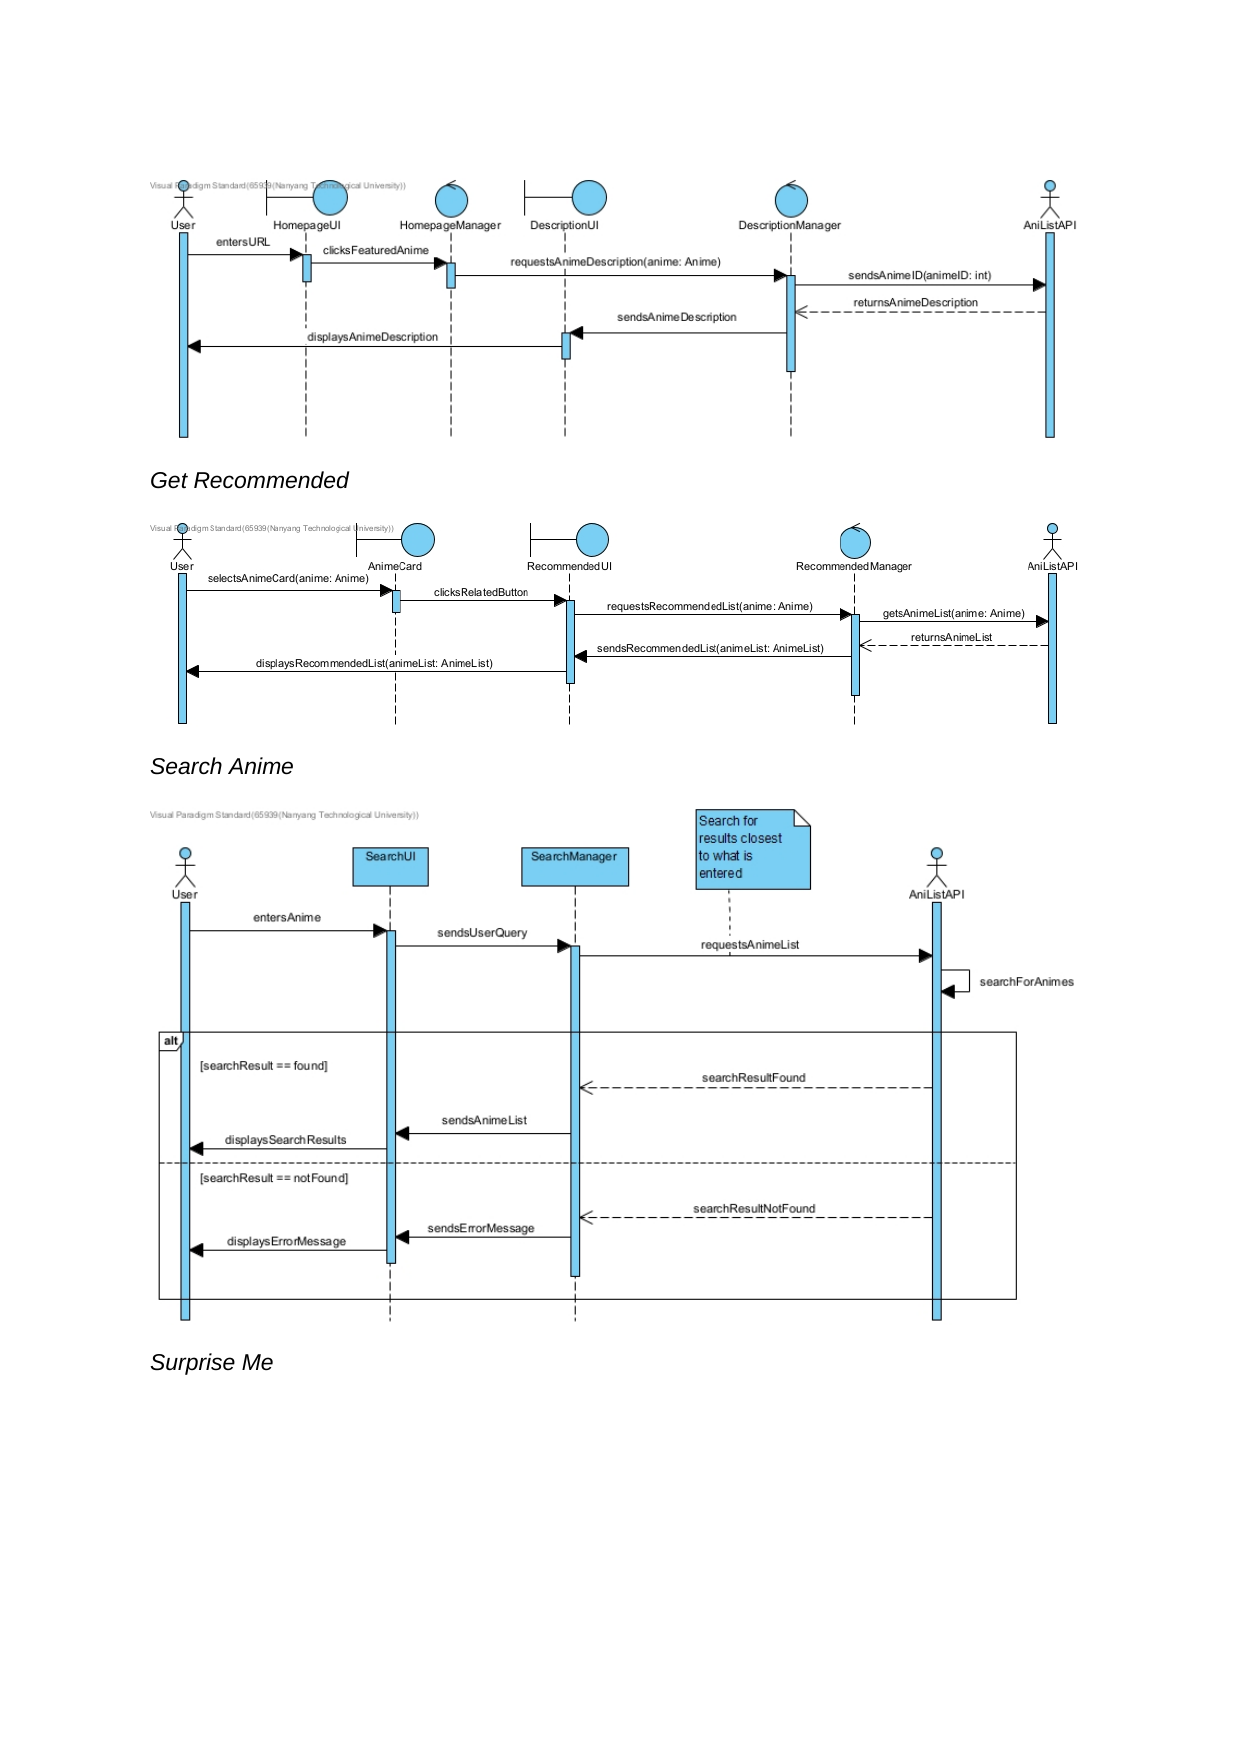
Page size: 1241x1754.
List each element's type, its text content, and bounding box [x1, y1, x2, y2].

text Surprise Me [150, 1349, 1090, 1376]
text Get Recommended [150, 467, 1090, 493]
picture [150, 521, 1091, 728]
picture [150, 807, 1091, 1325]
text Search Anime [150, 753, 1090, 779]
picture [150, 178, 1091, 442]
